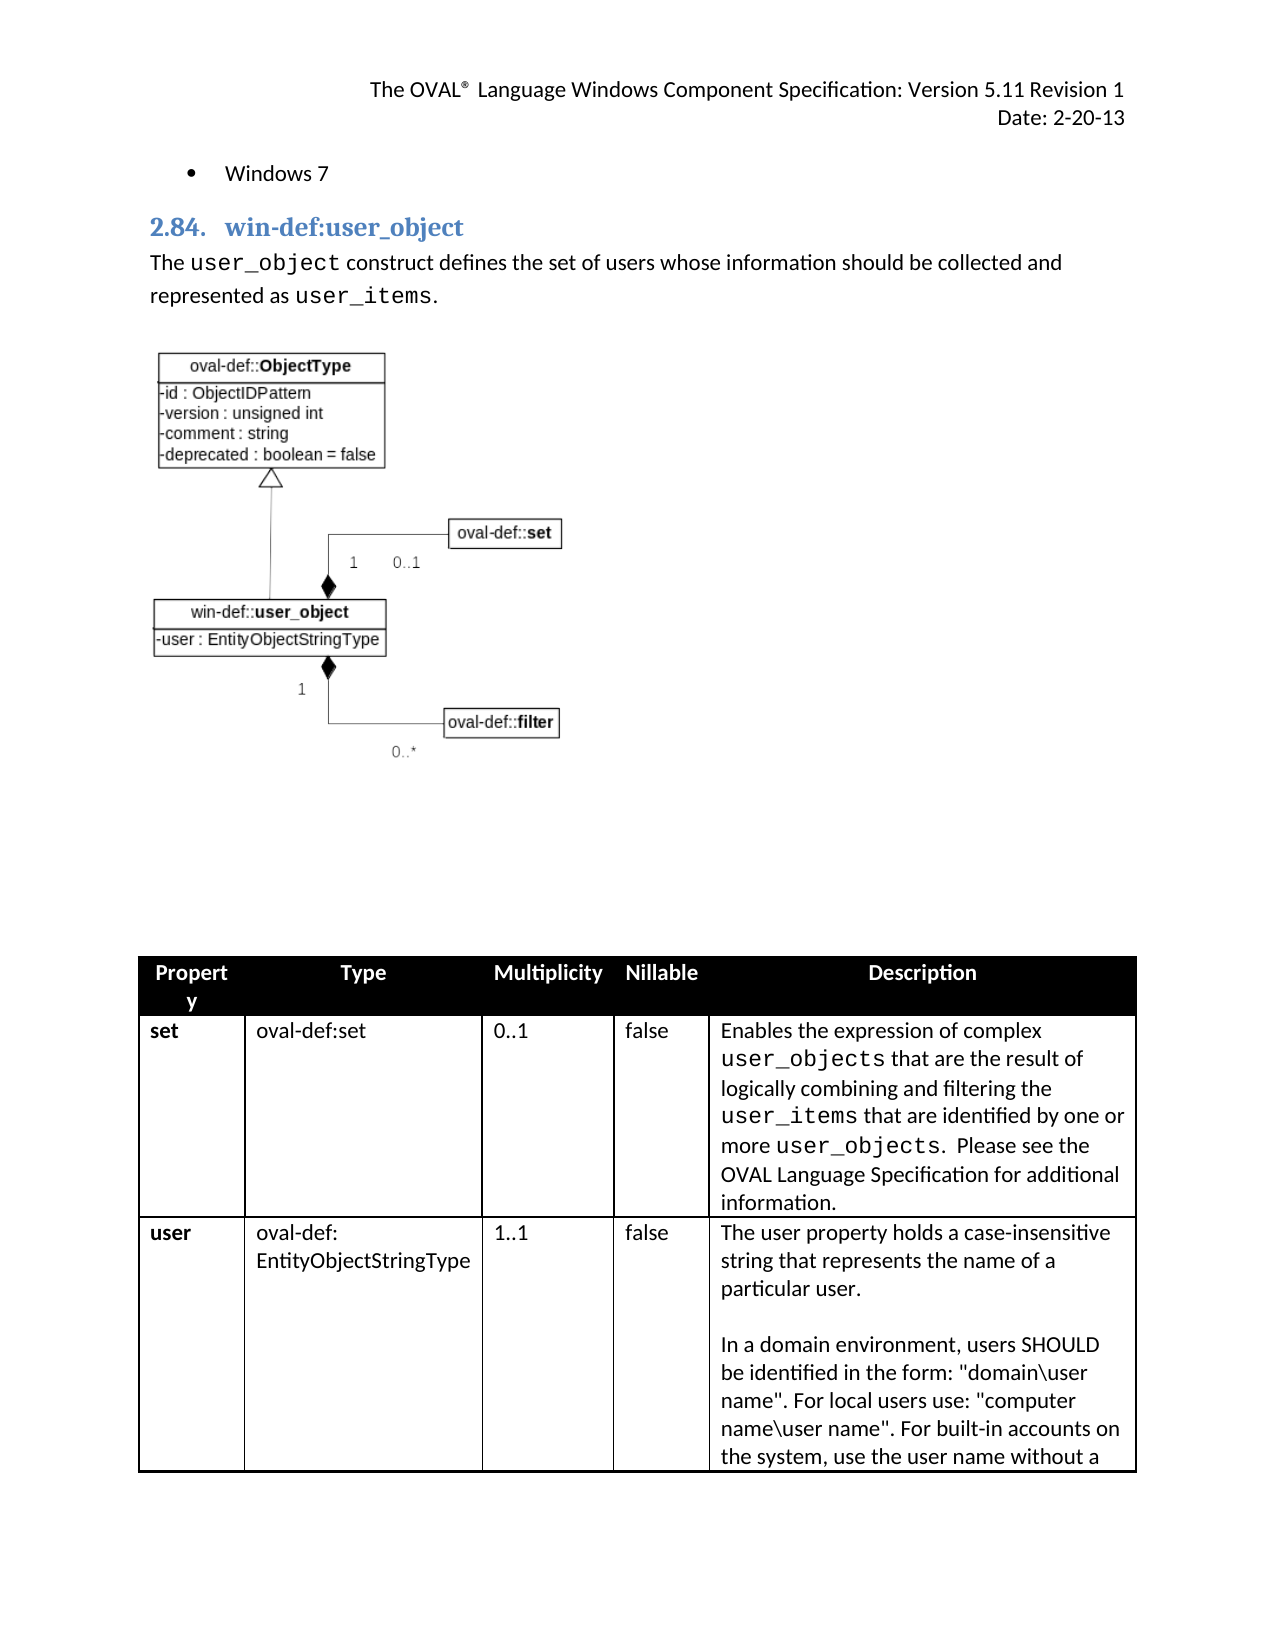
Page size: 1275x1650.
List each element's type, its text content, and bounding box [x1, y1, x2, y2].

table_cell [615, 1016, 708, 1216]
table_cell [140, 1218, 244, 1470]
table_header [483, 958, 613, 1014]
text The user_object construct defines the set of users whose information should be collected and represented as user_items. [150, 248, 1125, 310]
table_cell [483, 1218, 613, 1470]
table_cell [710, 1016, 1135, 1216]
subtitle win-def:user_object [150, 212, 1125, 243]
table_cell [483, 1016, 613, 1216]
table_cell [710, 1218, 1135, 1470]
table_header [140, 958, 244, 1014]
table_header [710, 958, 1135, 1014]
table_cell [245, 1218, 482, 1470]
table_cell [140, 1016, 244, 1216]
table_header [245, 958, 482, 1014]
list Windows 7 [187, 159, 1125, 187]
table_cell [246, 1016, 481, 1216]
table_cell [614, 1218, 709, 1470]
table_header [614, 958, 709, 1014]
